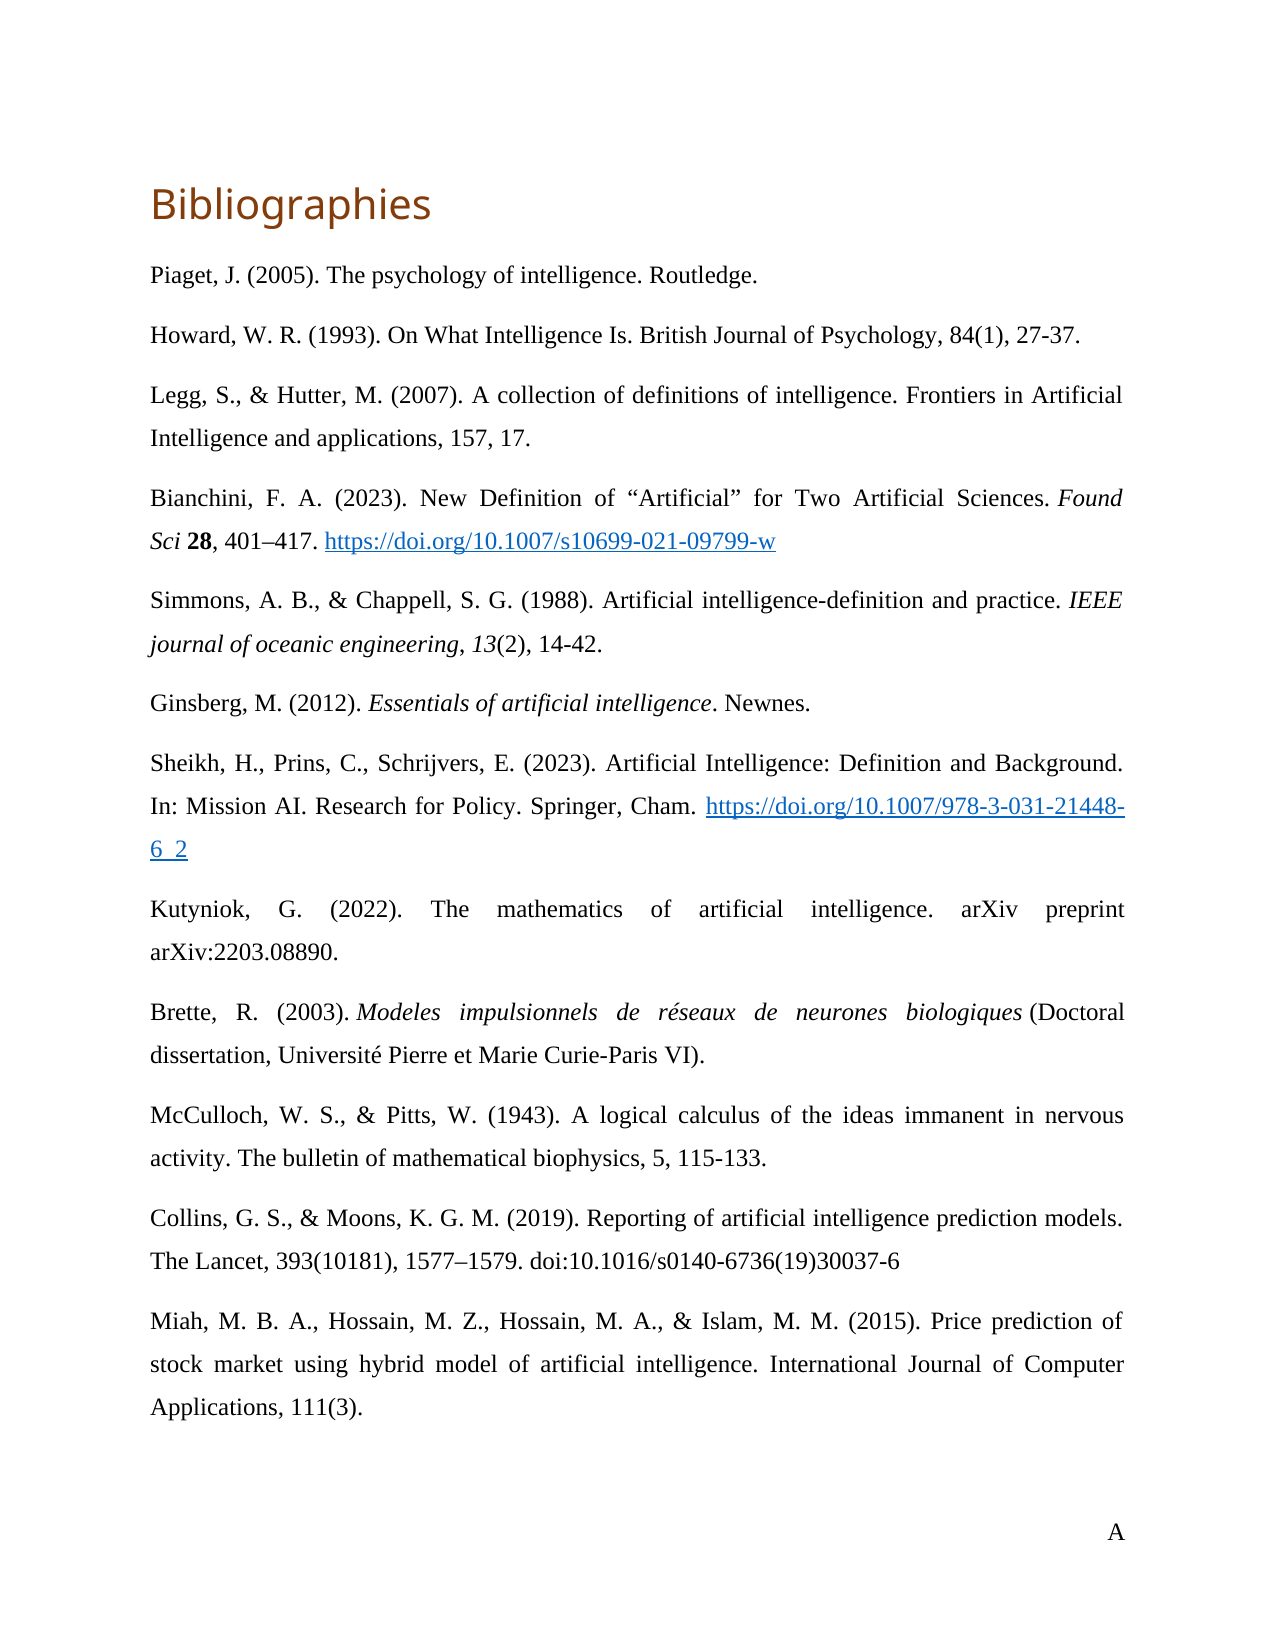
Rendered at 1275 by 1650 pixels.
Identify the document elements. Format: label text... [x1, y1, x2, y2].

text Simmons, A. B., & Chappell, S. G. (1988). Artificial intelligence-definition and practice. IEEE journal of oceanic engineering, 13(2), 14-42. [150, 586, 1125, 657]
text Ginsberg, M. (2012). Essentials of artificial intelligence. Newnes. [150, 688, 1125, 717]
text Kutyniok, G. (2022). The mathematics of artificial intelligence. arXiv preprint arXiv:2203.08890. [150, 894, 1125, 966]
text Howard, W. R. (1993). On What Intelligence Is. British Journal of Psychology, 84(1), 27-37. [150, 320, 1125, 349]
subtitle Bibliographies [150, 175, 1125, 232]
text Sheikh, H., Prins, C., Schrijvers, E. (2023). Artificial Intelligence: Definition and Background. In: Mission AI. Research for Policy. Springer, Cham. https://doi.org/10.1007/978-3-031-21448-6_2 [150, 748, 1125, 863]
text Brette, R. (2003). Modeles impulsionnels de réseaux de neurones biologiques (Doctoral dissertation, Université Pierre et Marie Curie-Paris VI). [150, 997, 1125, 1069]
text Miah, M. B. A., Hossain, M. Z., Hossain, M. A., & Islam, M. M. (2015). Price prediction of stock market using hybrid model of artificial intelligence. International Journal of Computer Applications, 111(3). [150, 1306, 1125, 1421]
text Collins, G. S., & Moons, K. G. M. (2019). Reporting of artificial intelligence prediction models. The Lancet, 393(10181), 1577–1579. doi:10.1016/s0140-6736(19)30037-6 [150, 1203, 1125, 1275]
text Piaget, J. (2005). The psychology of intelligence. Routledge. [150, 260, 1125, 289]
text Bianchini, F. A. (2023). New Definition of “Artificial” for Two Artificial Sciences. Found Sci 28, 401–417. https://doi.org/10.1007/s10699-021-09799-w [150, 483, 1125, 554]
text McCulloch, W. S., & Pitts, W. (1943). A logical calculus of the ideas immanent in nervous activity. The bulletin of mathematical biophysics, 5, 115-133. [150, 1100, 1125, 1172]
text Legg, S., & Hutter, M. (2007). A collection of definitions of intelligence. Frontiers in Artificial Intelligence and applications, 157, 17. [150, 380, 1125, 452]
